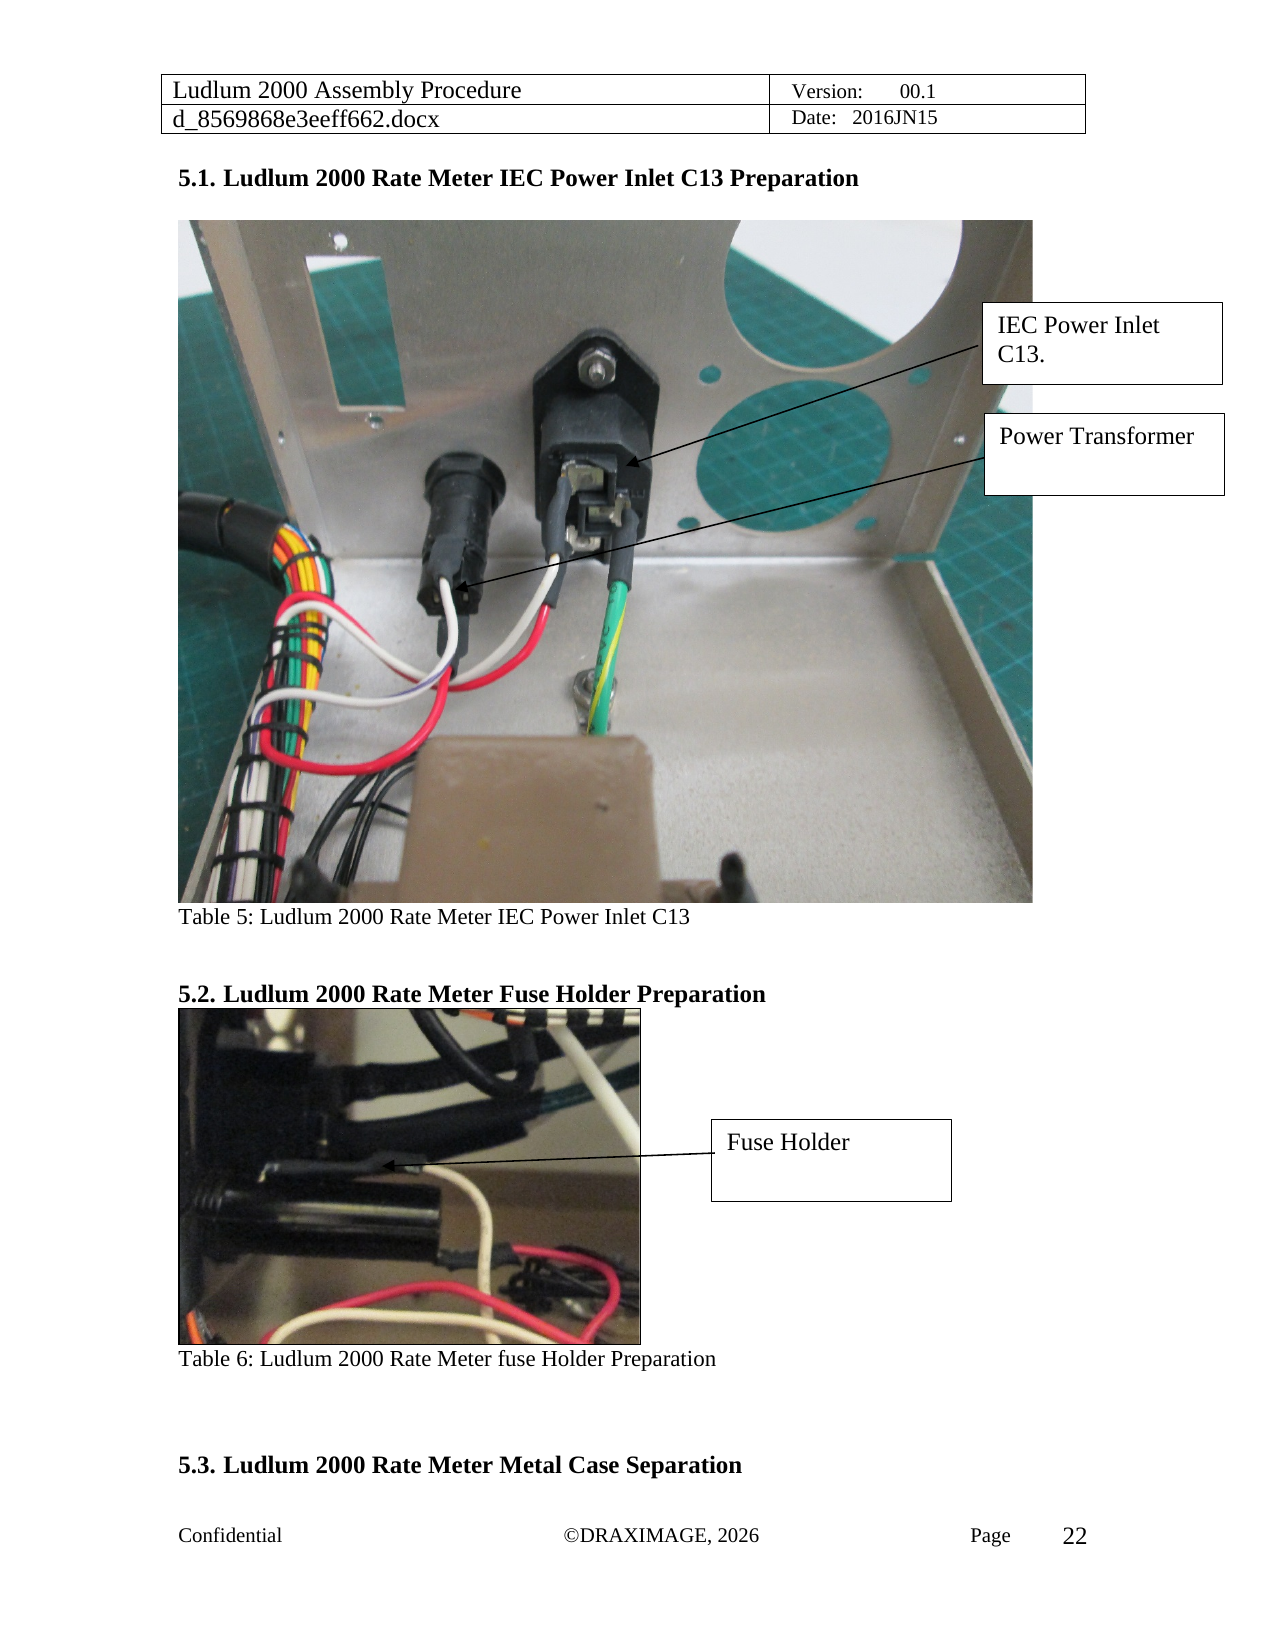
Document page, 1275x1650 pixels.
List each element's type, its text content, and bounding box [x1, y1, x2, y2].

text Table 6: Ludlum 2000 Rate Meter fuse Holder Preparation [178, 1345, 1087, 1372]
subtitle Ludlum 2000 Rate Meter Metal Case Separation [178, 1450, 1087, 1479]
picture [178, 220, 1033, 903]
subtitle Ludlum 2000 Rate Meter Fuse Holder Preparation [178, 979, 1087, 1007]
subtitle Ludlum 2000 Rate Meter IEC Power Inlet C13 Preparation [178, 163, 1087, 192]
picture [180, 1009, 640, 1344]
text Table 5: Ludlum 2000 Rate Meter IEC Power Inlet C13 [178, 903, 1087, 929]
